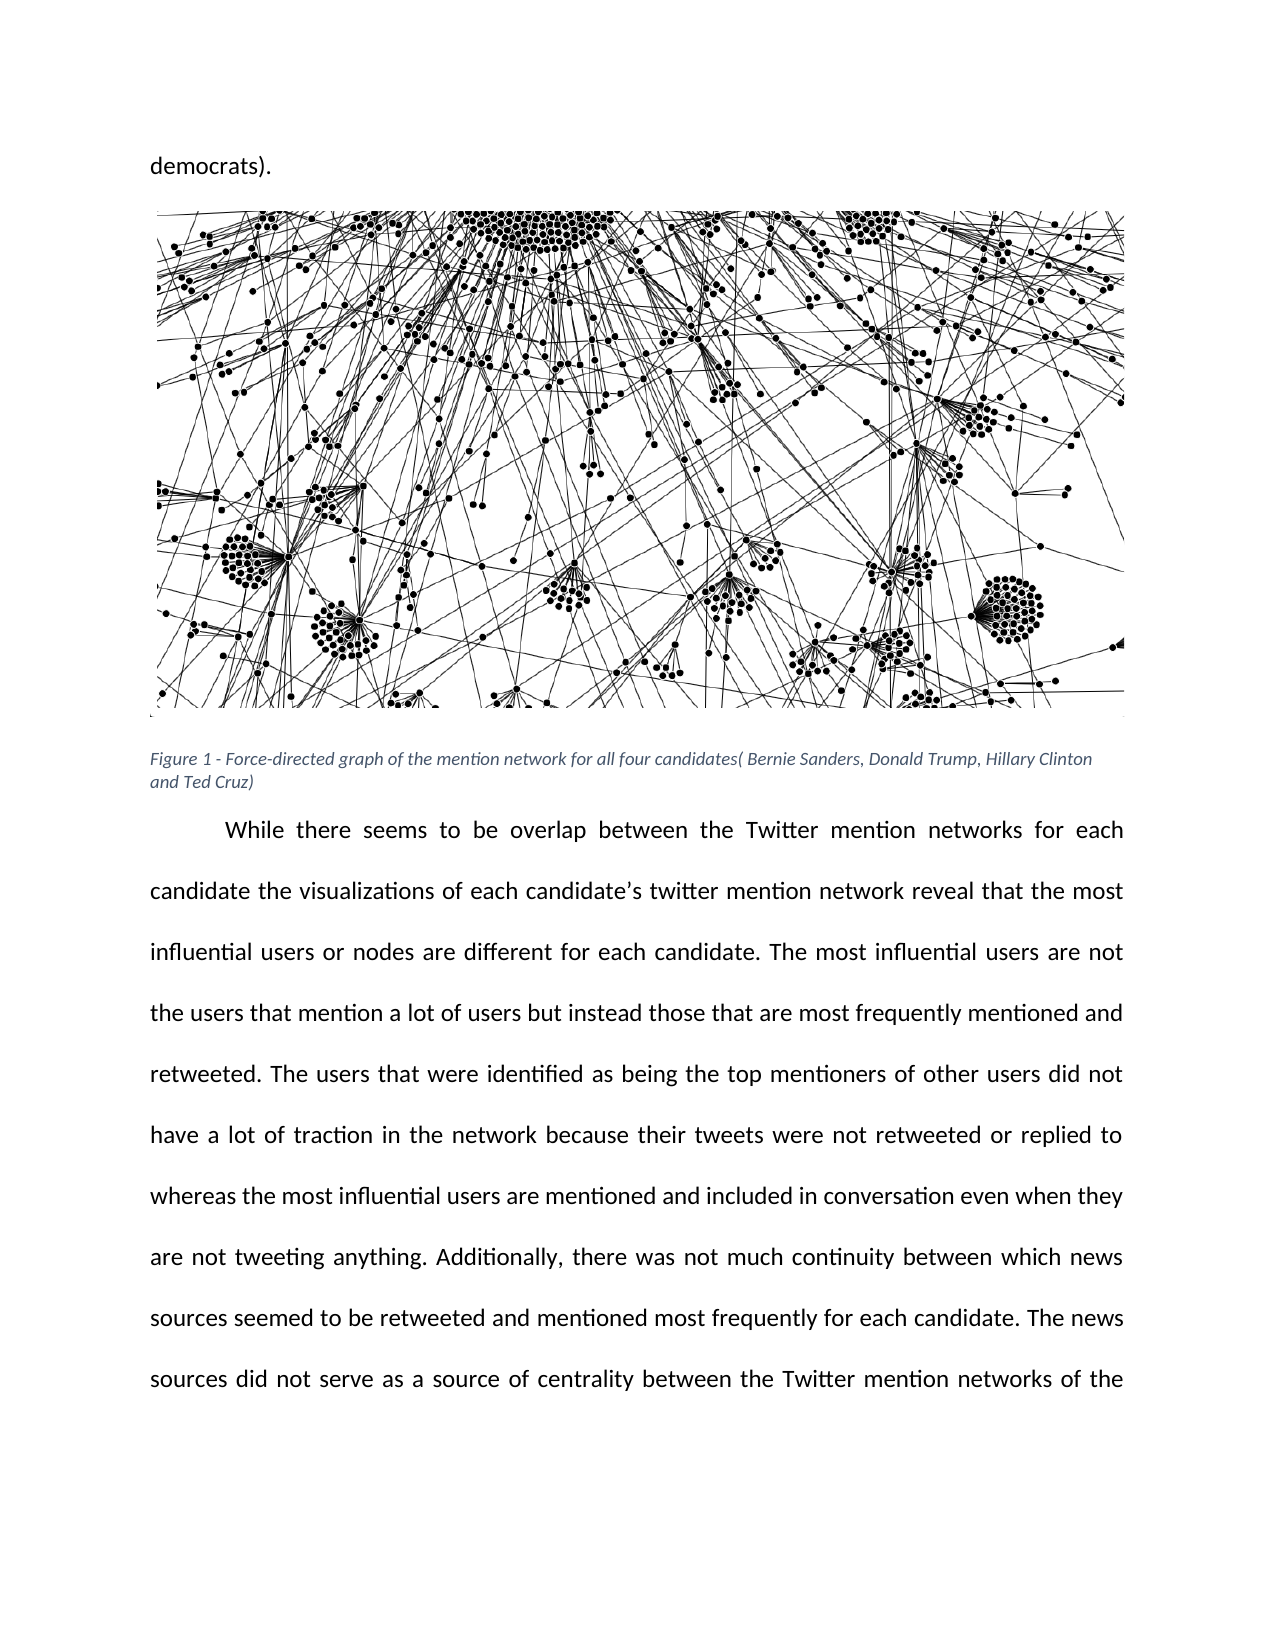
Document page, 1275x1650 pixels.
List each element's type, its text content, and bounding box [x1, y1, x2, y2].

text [150, 150, 1125, 211]
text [150, 814, 1125, 1394]
picture [150, 211, 1125, 717]
